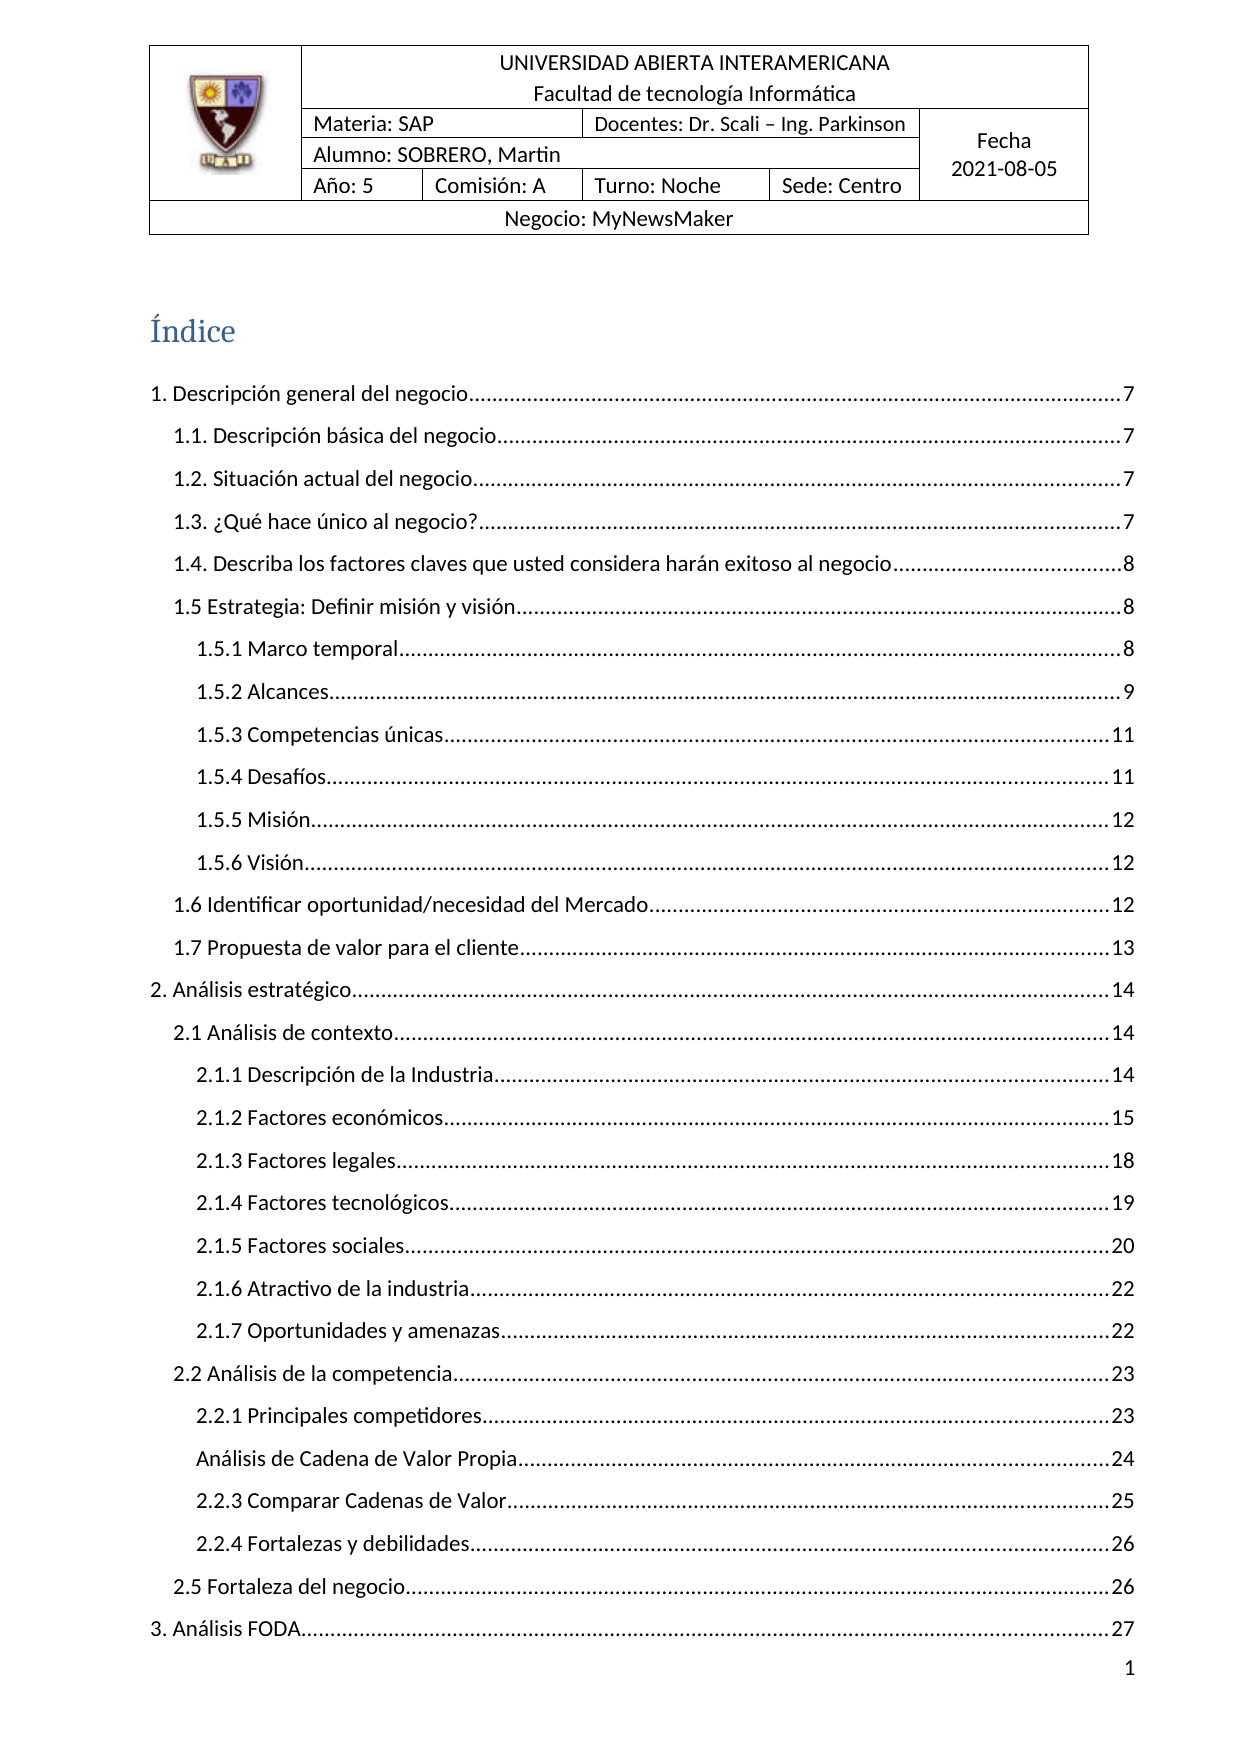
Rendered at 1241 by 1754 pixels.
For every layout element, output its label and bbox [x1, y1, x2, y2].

picture [175, 67, 276, 180]
